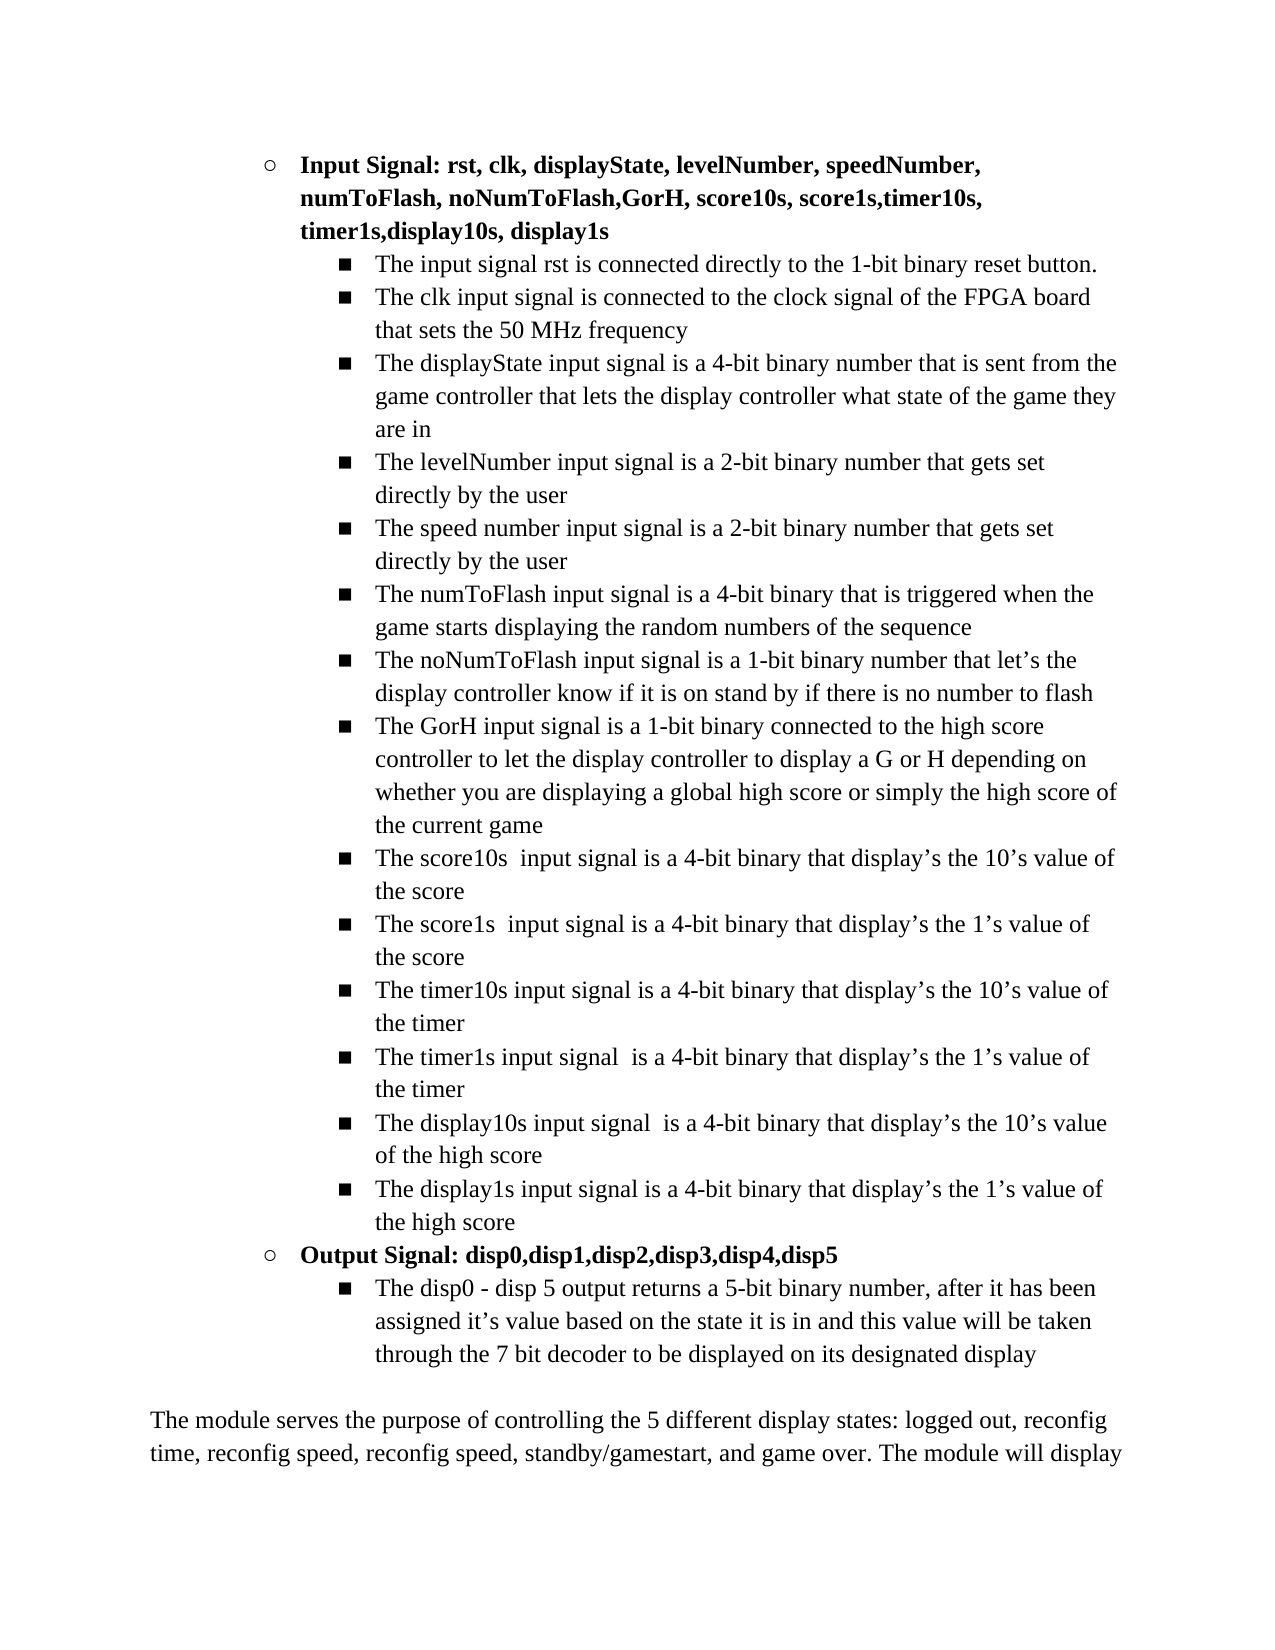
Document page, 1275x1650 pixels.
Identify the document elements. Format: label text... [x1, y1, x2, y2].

list The score1s input signal is a 4-bit binary that display’s the 1’s value of the score [337, 909, 1125, 971]
list The display10s input signal is a 4-bit binary that display’s the 10’s value of the high score [337, 1108, 1125, 1169]
list The display1s input signal is a 4-bit binary that display’s the 1’s value of the high score [337, 1174, 1125, 1235]
list Input Signal: rst, clk, displayState, levelNumber, speedNumber, numToFlash, noNumToFlash,GorH, score10s, score1s,timer10s, timer1s,display10s, display1s [262, 150, 1125, 245]
list The noNumToFlash input signal is a 1-bit binary number that let’s the display controller know if it is on stand by if there is no number to flash [337, 645, 1125, 707]
list The speed number input signal is a 2-bit binary number that gets set directly by the user [337, 513, 1125, 575]
list The disp0 - disp 5 output returns a 5-bit binary number, after it has been assigned it’s value based on the state it is in and this value will be taken through the 7 bit decoder to be displayed on its designated display [337, 1273, 1125, 1367]
list The score10s input signal is a 4-bit binary that display’s the 10’s value of the score [337, 843, 1125, 905]
list The timer1s input signal is a 4-bit binary that display’s the 1’s value of the timer [337, 1042, 1125, 1103]
list The displayState input signal is a 4-bit binary number that is sent from the game controller that lets the display controller what state of the game they are in [337, 348, 1125, 443]
list The timer10s input signal is a 4-bit binary that display’s the 10’s value of the timer [337, 976, 1125, 1037]
list The input signal rst is connected directly to the 1-bit binary reset button. [337, 249, 1125, 278]
list The numToFlash input signal is a 4-bit binary that is triggered when the game starts displaying the random numbers of the sequence [337, 579, 1125, 641]
list The GorH input signal is a 1-bit binary connected to the high score controller to let the display controller to display a G or H depending on whether you are displaying a global high score or simply the high score of the current game [337, 711, 1125, 839]
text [150, 1405, 1125, 1467]
list The levelNumber input signal is a 2-bit binary number that gets set directly by the user [337, 447, 1125, 509]
list Output Signal: disp0,disp1,disp2,disp3,disp4,disp5 [262, 1240, 1125, 1268]
list The clk input signal is connected to the clock signal of the FPGA board that sets the 50 MHz frequency [337, 282, 1125, 344]
